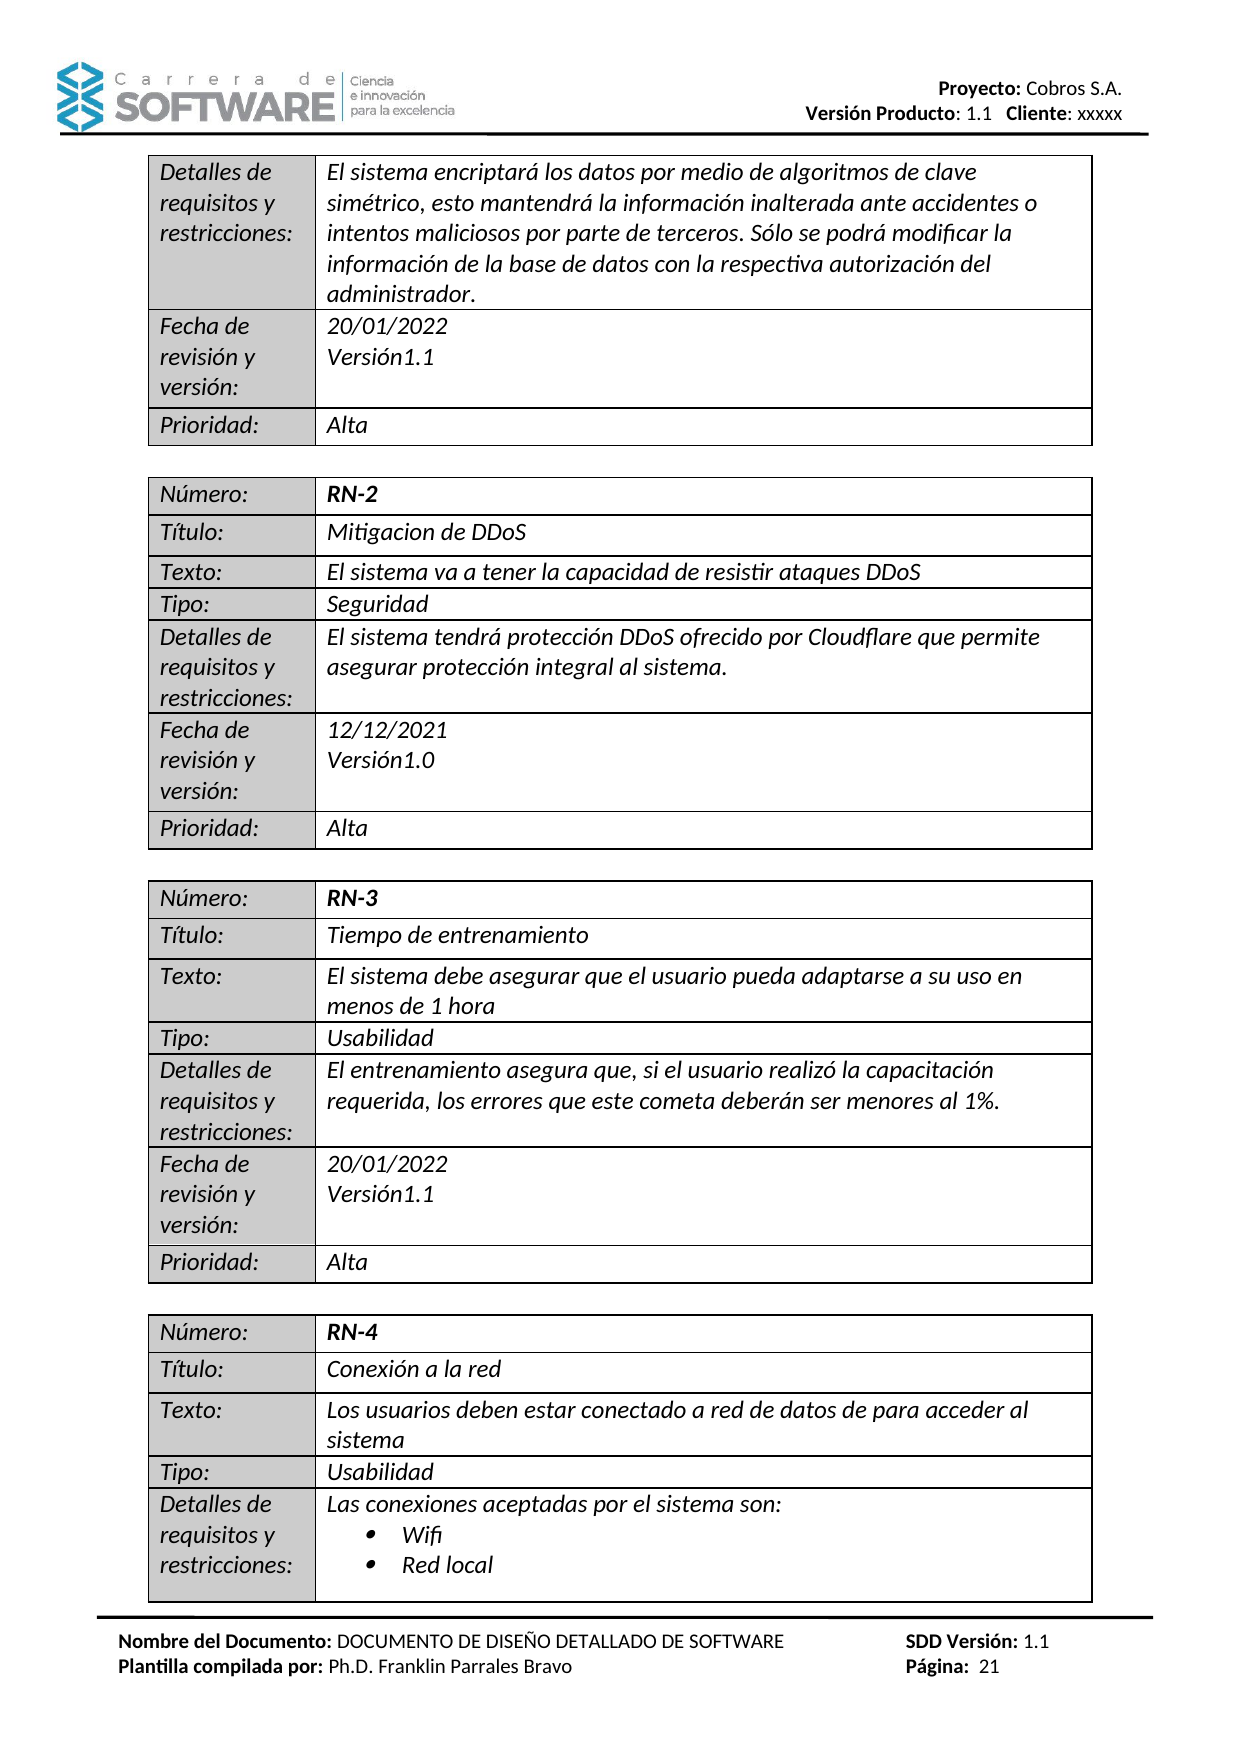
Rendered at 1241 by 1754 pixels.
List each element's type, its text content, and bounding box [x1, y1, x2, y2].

table_cell Título: [149, 1353, 315, 1392]
table_cell Tipo: [149, 1023, 315, 1053]
table_header RN-2 [316, 478, 1091, 514]
table_cell 20/01/2022 Versión1.1 [316, 310, 1091, 407]
table_cell El entrenamiento asegura que, si el usuario realizó la capacitación requerida, los errores que este cometa deberán ser menores al 1%. [316, 1055, 1091, 1146]
table_cell Fecha de revisión y versión: [149, 1148, 315, 1244]
table_cell Prioridad: [149, 409, 315, 445]
table_cell Mitigacion de DDoS [316, 516, 1091, 555]
table_cell Alta [316, 812, 1091, 848]
table_cell Tipo: [149, 1457, 315, 1487]
table_header RN-3 [316, 882, 1091, 918]
table_cell Texto: [149, 1394, 315, 1455]
table_cell El sistema tendrá protección DDoS ofrecido por Cloudflare que permite asegurar protección integral al sistema. [316, 621, 1091, 712]
table_cell 12/12/2021 Versión1.0 [316, 714, 1091, 811]
table_header Número: [149, 478, 315, 514]
table_cell Seguridad [316, 589, 1091, 619]
table_cell Tiempo de entrenamiento [316, 919, 1091, 958]
table_cell Detalles de requisitos y restricciones: [149, 1055, 315, 1146]
table_cell Alta [316, 1246, 1091, 1282]
table_cell El sistema encriptará los datos por medio de algoritmos de clave simétrico, esto mantendrá la información inalterada ante accidentes o intentos maliciosos por parte de terceros. Sólo se podrá modificar la información de la base de datos con la respectiva autorización del administrador. [316, 156, 1091, 309]
table_cell Usabilidad [316, 1023, 1091, 1053]
table_cell Prioridad: [149, 1246, 315, 1282]
table_cell El sistema va a tener la capacidad de resistir ataques DDoS [316, 557, 1091, 587]
table_cell Detalles de requisitos y restricciones: [149, 156, 315, 309]
table_cell Usabilidad [316, 1457, 1091, 1487]
table_header RN-4 [316, 1316, 1091, 1352]
table_header Número: [149, 1316, 315, 1352]
table_cell Tipo: [149, 589, 315, 619]
table_cell Fecha de revisión y versión: [149, 714, 315, 811]
table_cell Detalles de requisitos y restricciones: [149, 1489, 315, 1601]
picture [46, 46, 461, 154]
table_cell Fecha de revisión y versión: [149, 310, 315, 407]
table_cell Texto: [149, 960, 315, 1021]
table_cell 20/01/2022 Versión1.1 [316, 1148, 1091, 1244]
table_cell Conexión a la red [316, 1353, 1091, 1392]
table_cell Título: [149, 919, 315, 958]
table_cell Prioridad: [149, 812, 315, 848]
table_cell Alta [316, 409, 1091, 445]
table_cell Los usuarios deben estar conectado a red de datos de para acceder al sistema [316, 1394, 1091, 1455]
table_cell Texto: [149, 557, 315, 587]
table_cell Detalles de requisitos y restricciones: [149, 621, 315, 712]
table_cell El sistema debe asegurar que el usuario pueda adaptarse a su uso en menos de 1 hora [316, 960, 1091, 1021]
table_header Número: [149, 882, 315, 918]
table_cell Título: [149, 516, 315, 555]
